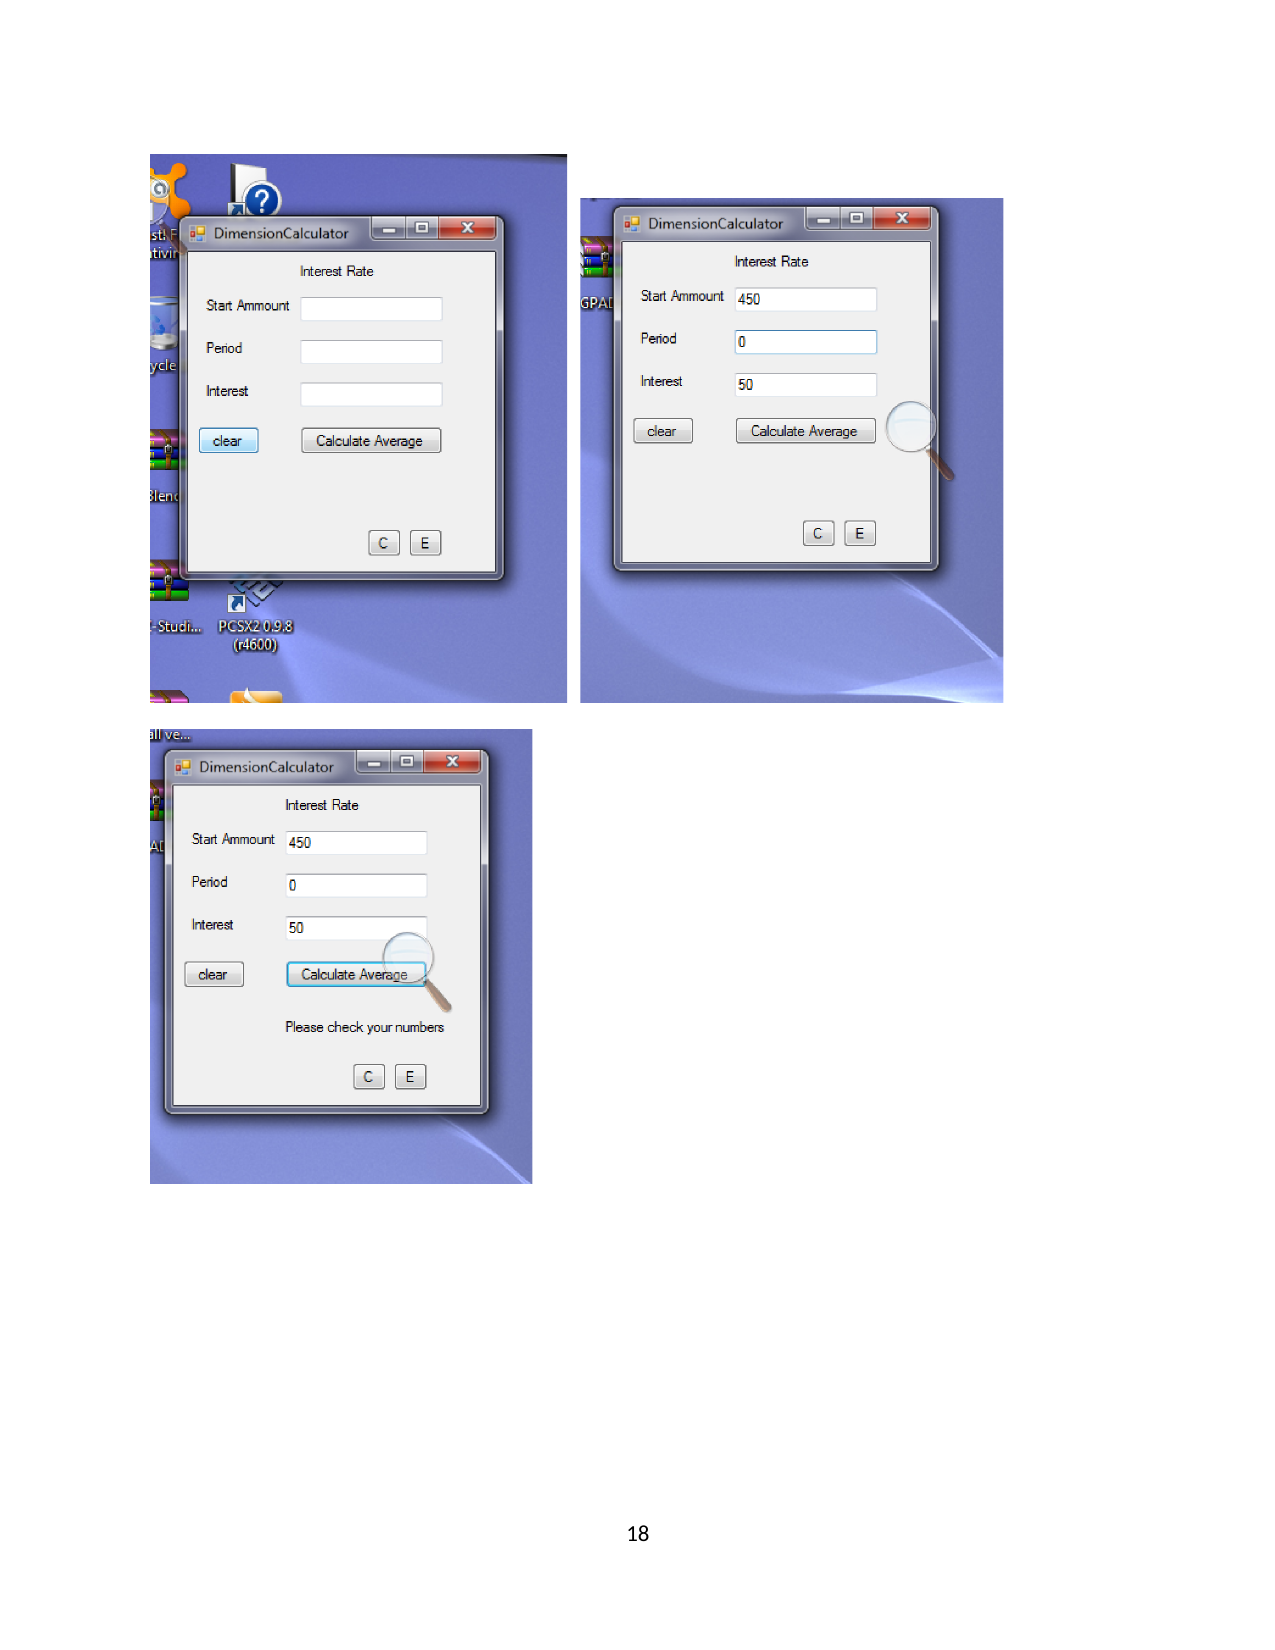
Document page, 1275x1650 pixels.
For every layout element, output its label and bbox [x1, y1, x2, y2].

picture [150, 729, 533, 1184]
picture [580, 198, 1004, 703]
picture [150, 154, 568, 703]
